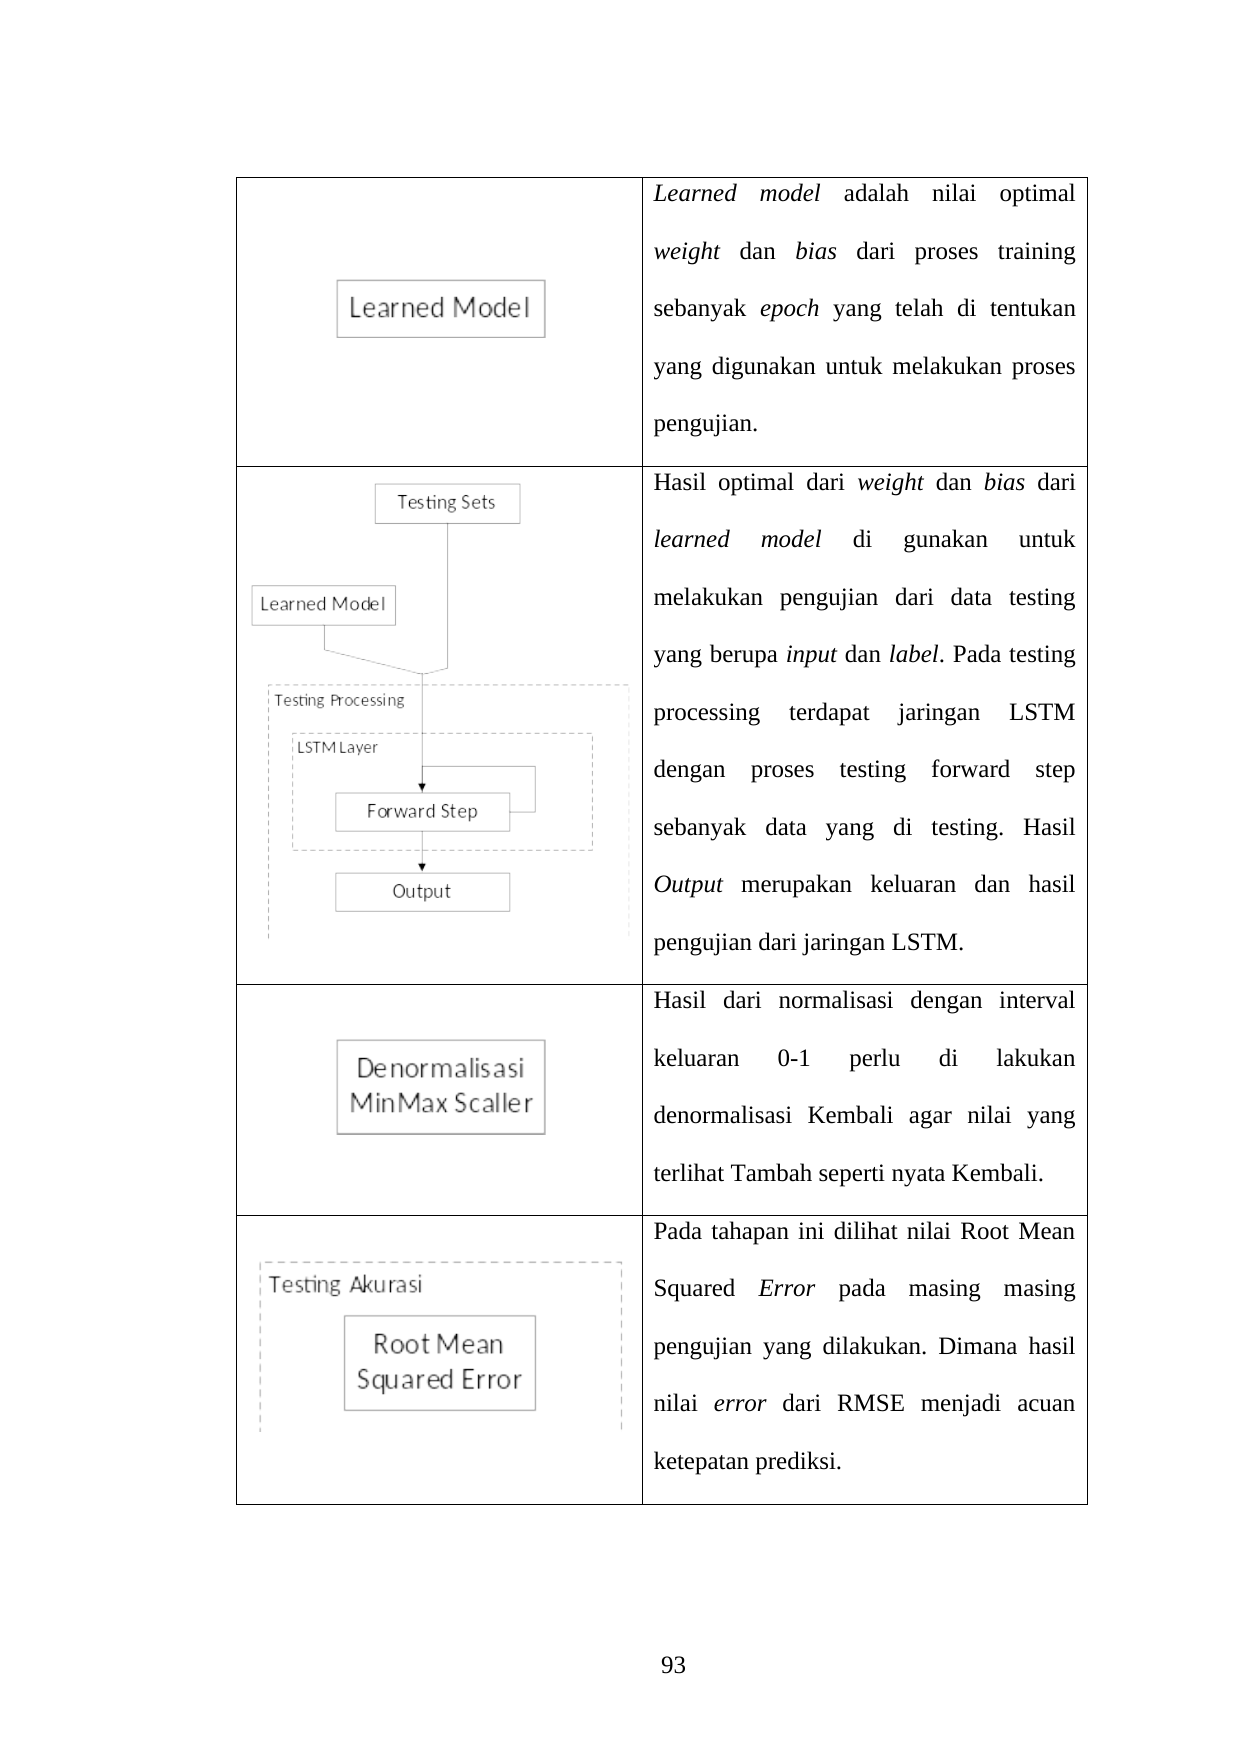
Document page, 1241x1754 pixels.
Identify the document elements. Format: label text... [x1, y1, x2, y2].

table_cell [237, 178, 642, 466]
table_cell [237, 1216, 642, 1503]
table_cell Hasil dari normalisasi dengan interval keluaran 0-1 perlu di lakukan denormalisasi Kembali agar nilai yang terlihat Tambah seperti nyata Kembali. [643, 985, 1087, 1215]
table_cell [237, 985, 642, 1215]
table_cell Pada tahapan ini dilihat nilai Root Mean Squared Error pada masing masing pengujian yang dilakukan. Dimana hasil nilai error dari RMSE menjadi acuan ketepatan prediksi. [643, 1216, 1087, 1503]
table_cell [237, 467, 642, 984]
table_cell Hasil optimal dari weight dan bias dari learned model di gunakan untuk melakukan pengujian dari data testing yang berupa input dan label. Pada testing processing terdapat jaringan LSTM dengan proses testing forward step sebanyak data yang di testing. Hasil Output merupakan keluaran dan hasil pengujian dari jaringan LSTM. [643, 467, 1087, 984]
table_cell Learned model adalah nilai optimal weight dan bias dari proses training sebanyak epoch yang telah di tentukan yang digunakan untuk melakukan proses pengujian. [643, 178, 1087, 466]
